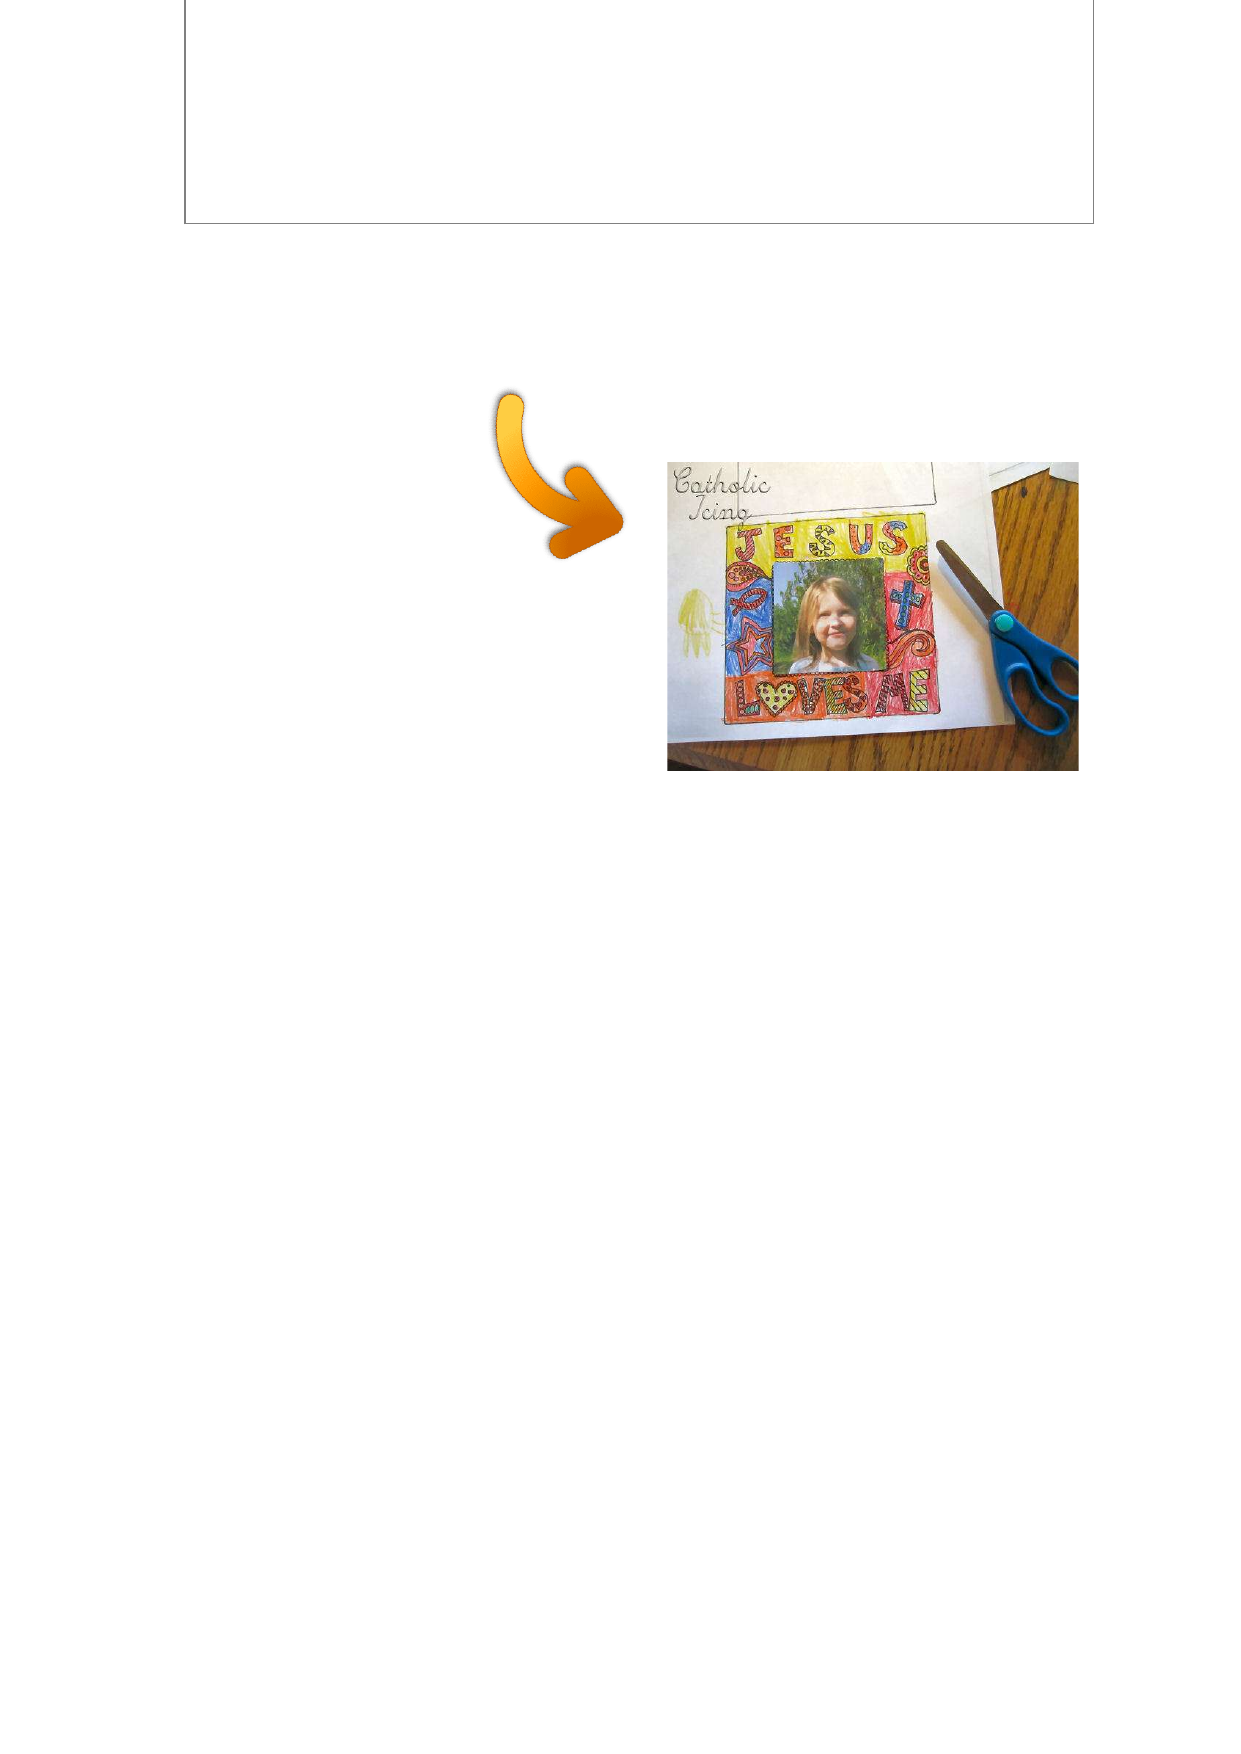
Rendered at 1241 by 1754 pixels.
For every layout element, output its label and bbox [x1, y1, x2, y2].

picture [667, 462, 1079, 771]
picture [452, 375, 659, 583]
